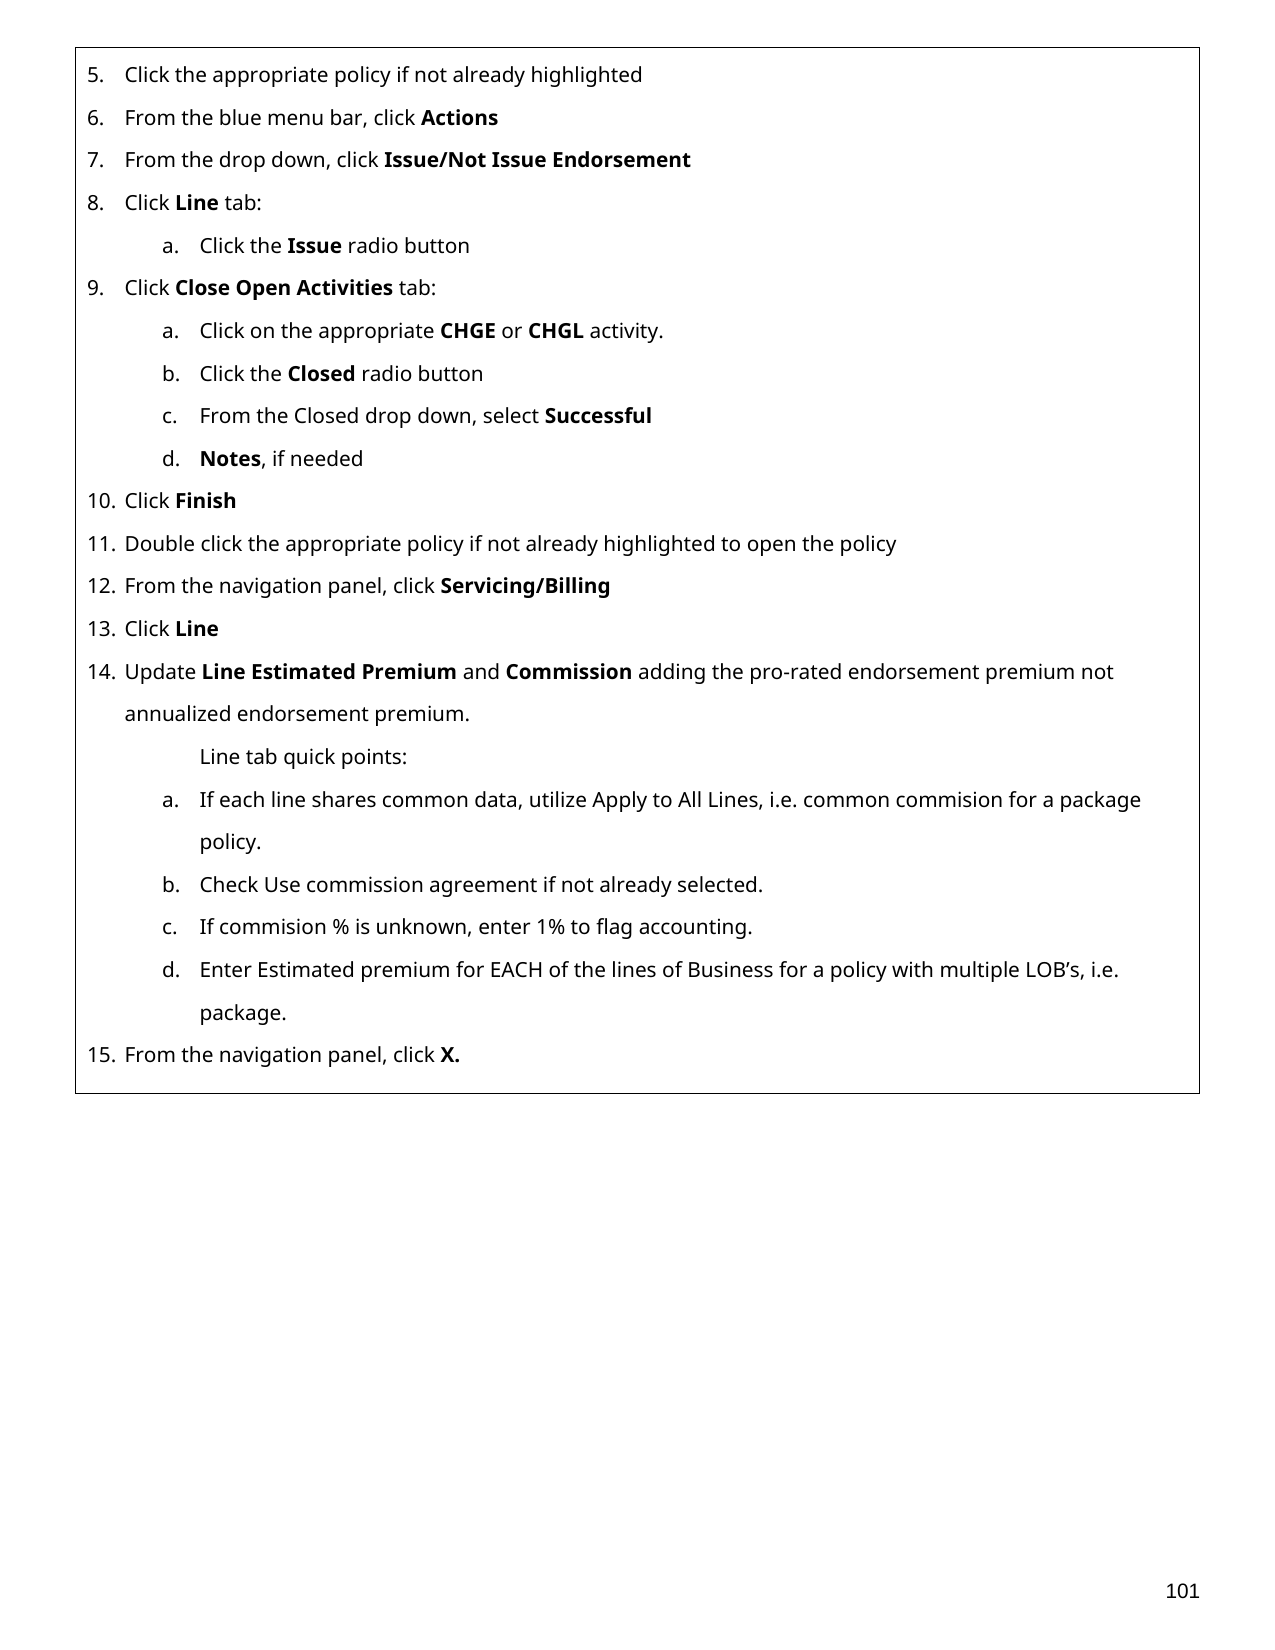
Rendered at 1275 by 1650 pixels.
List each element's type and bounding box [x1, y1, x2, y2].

table_header [76, 48, 1199, 1093]
